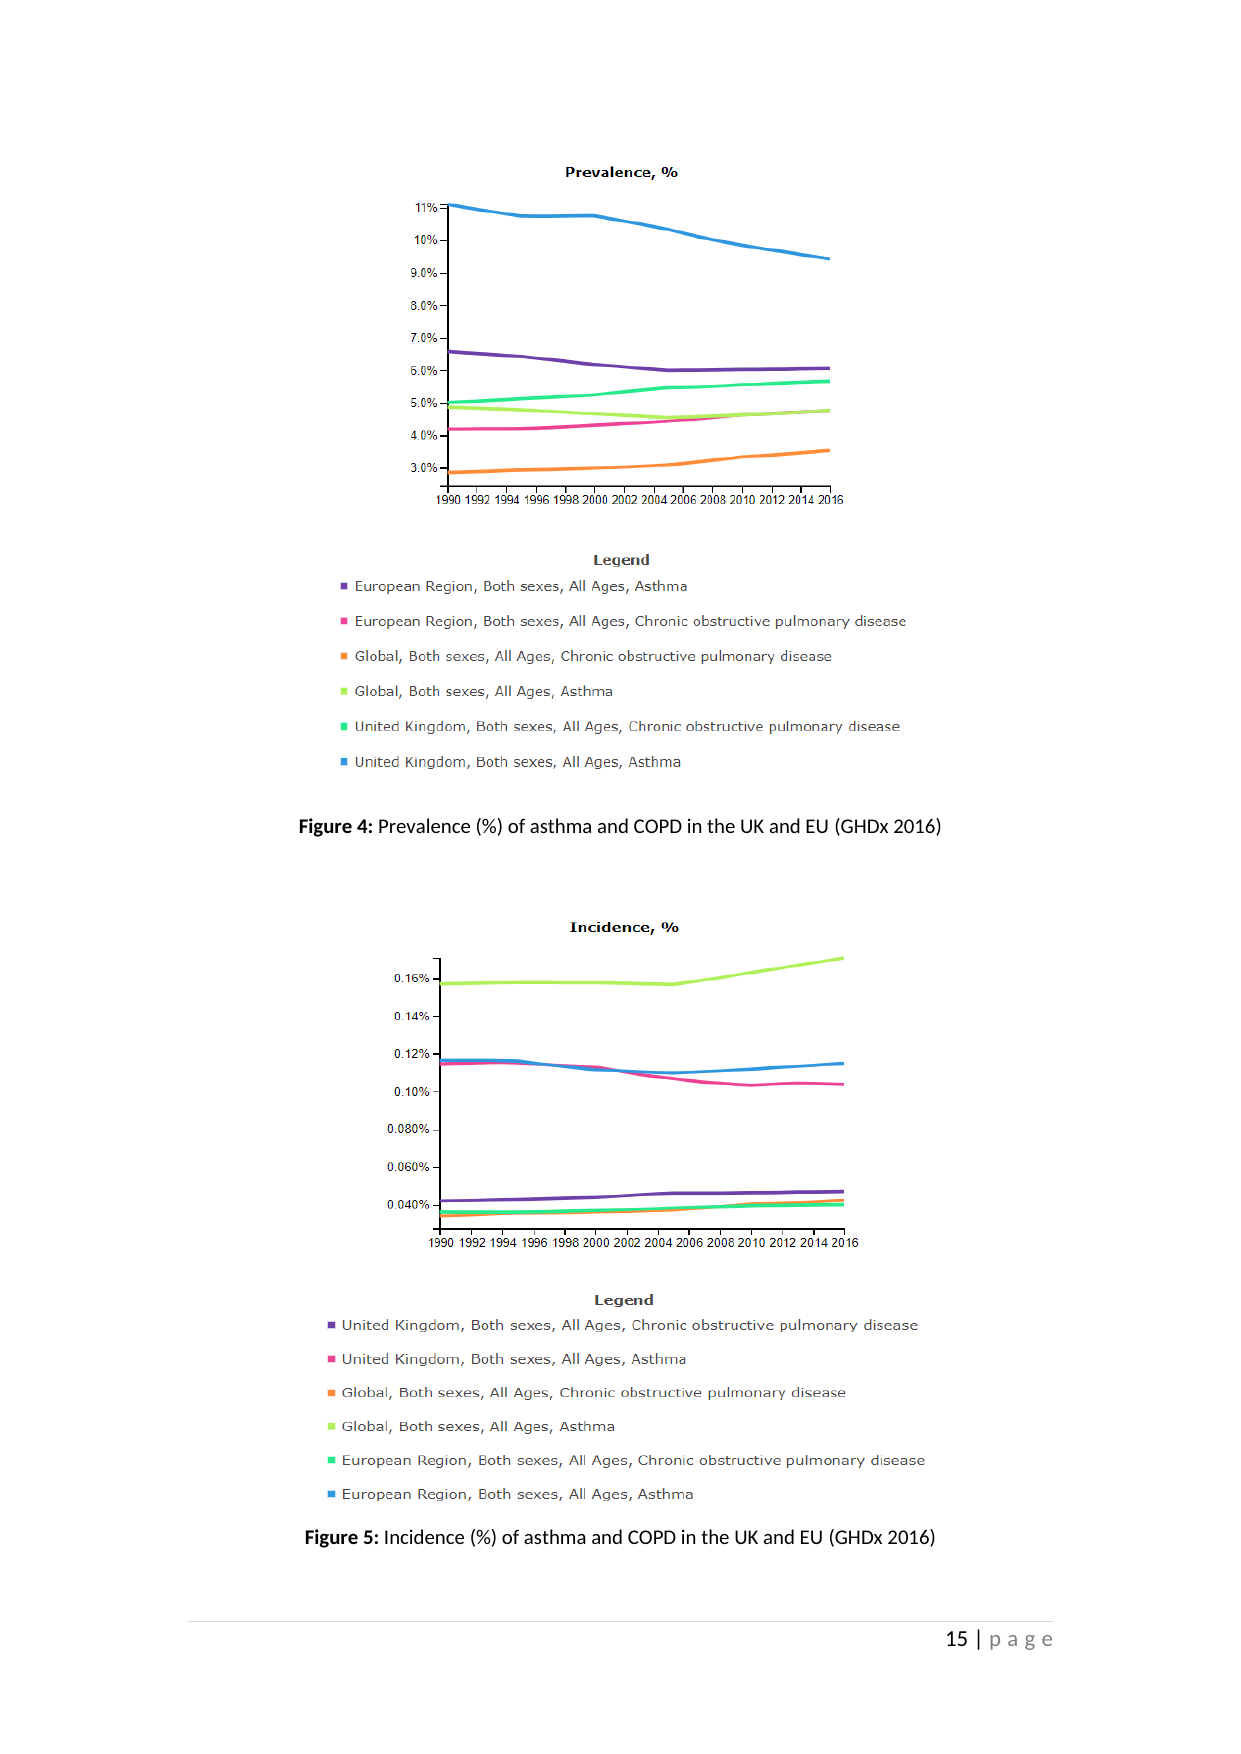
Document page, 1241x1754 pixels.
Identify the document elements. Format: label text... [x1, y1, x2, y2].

picture [321, 150, 919, 795]
list Figure 5: Incidence (%) of asthma and COPD in the UK and EU (GHDx 2016) [187, 1524, 1053, 1549]
list Figure 4: Prevalence (%) of asthma and COPD in the UK and EU (GHDx 2016) [187, 813, 1053, 839]
picture [300, 901, 940, 1523]
